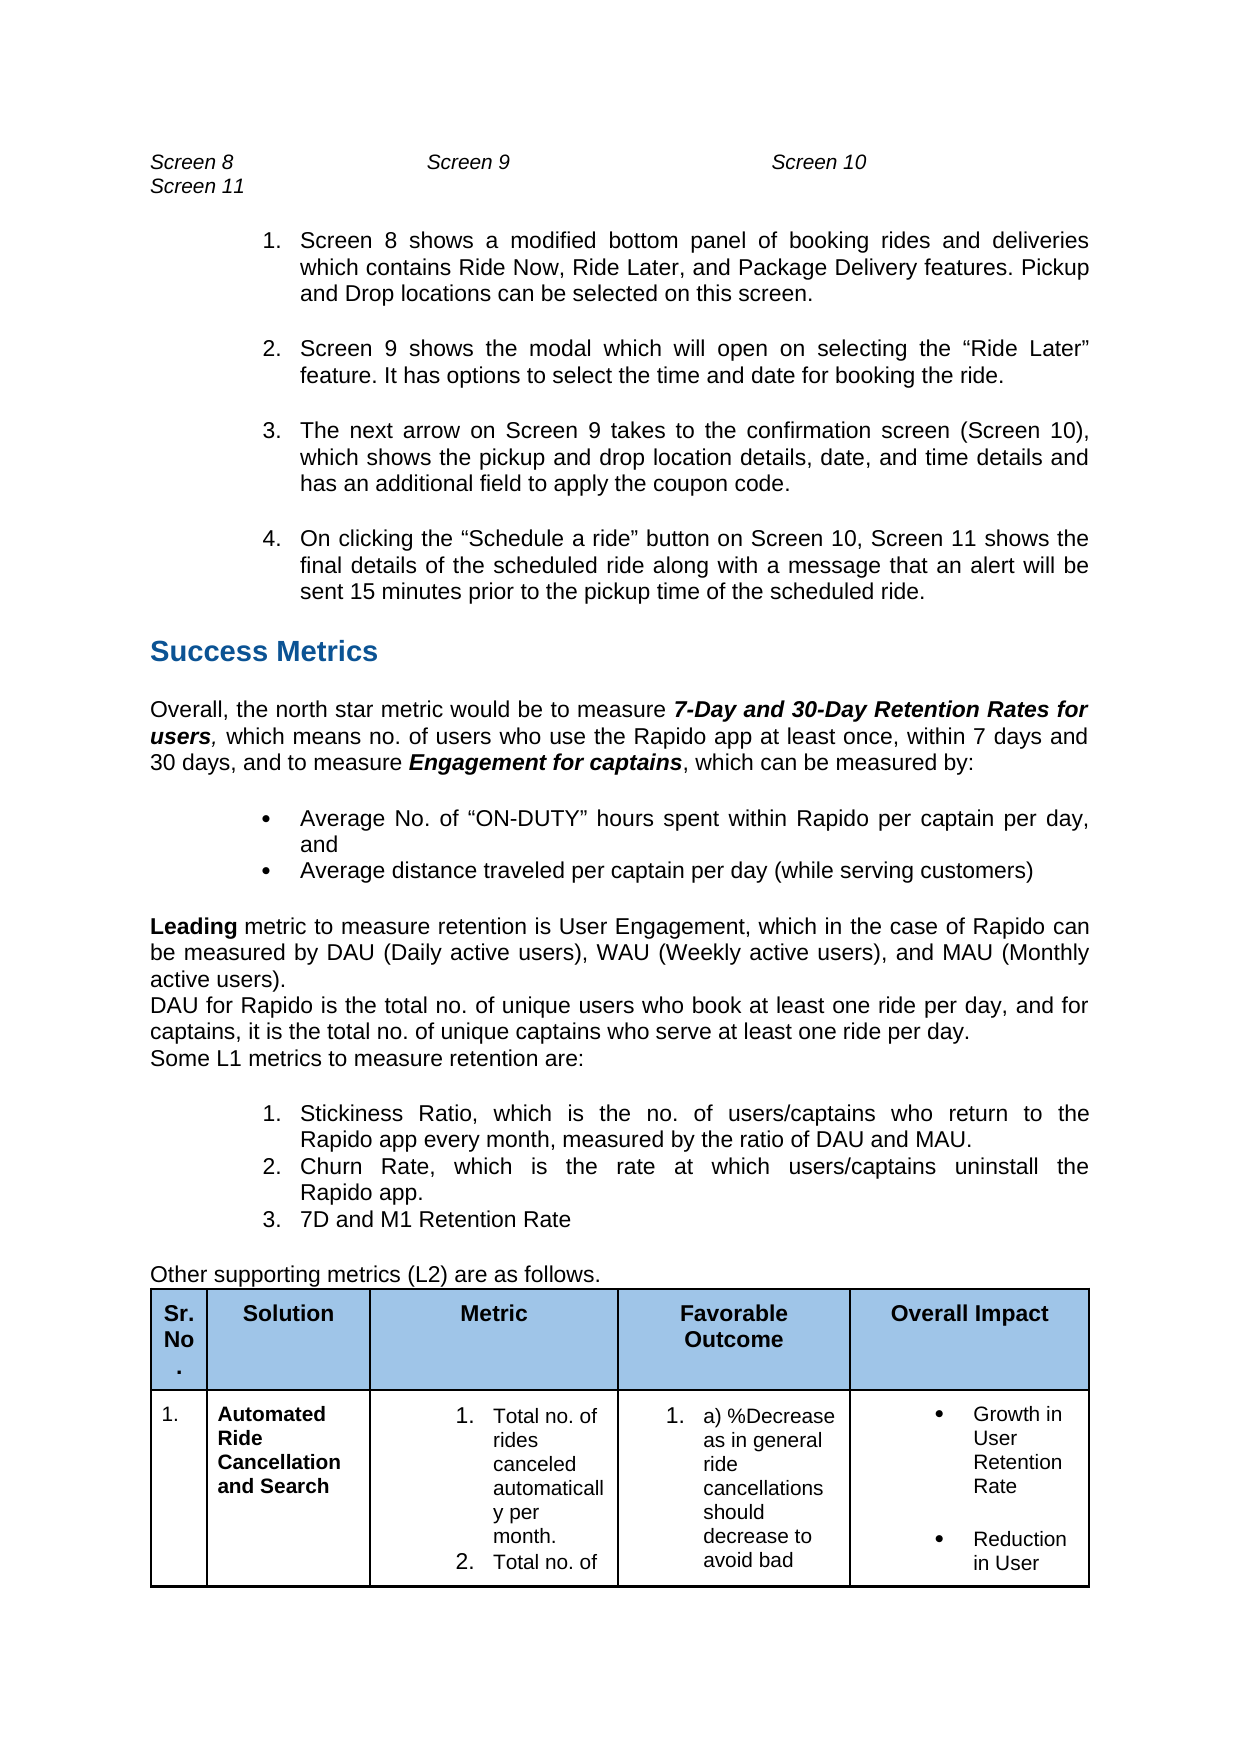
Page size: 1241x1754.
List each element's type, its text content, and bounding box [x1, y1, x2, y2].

list Screen 9 shows the modal which will open on selecting the “Ride Later” feature. It has options to select the time and date for booking the ride. [262, 335, 1090, 388]
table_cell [619, 1391, 849, 1585]
text Other supporting metrics (L2) are as follows. [150, 1261, 1090, 1287]
text Success Metrics [150, 634, 1090, 667]
list Churn Rate, which is the rate at which users/captains uninstall the Rapido app. [262, 1153, 1090, 1206]
text Leading metric to measure retention is User Engagement, which in the case of Rapido can be measured by DAU (Daily active users), WAU (Weekly active users), and MAU (Monthly active users). [150, 913, 1090, 992]
list Screen 8 shows a modified bottom panel of booking rides and deliveries which contains Ride Now, Ride Later, and Package Delivery features. Pickup and Drop locations can be selected on this screen. [262, 227, 1090, 306]
list The next arrow on Screen 9 takes to the confirmation screen (Screen 10), which shows the pickup and drop location details, date, and time details and has an additional field to apply the coupon code. [262, 417, 1090, 496]
text DAU for Rapido is the total no. of unique users who book at least one ride per day, and for captains, it is the total no. of unique captains who serve at least one ride per day. [150, 992, 1090, 1044]
list Average No. of “ON-DUTY” hours spent within Rapido per captain per day, and [262, 804, 1090, 857]
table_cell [851, 1391, 1088, 1585]
table_header Solution [208, 1290, 369, 1389]
table_header Sr. No. [152, 1290, 206, 1389]
table_header Overall Impact [851, 1290, 1088, 1389]
text Screen 8 Screen 9 Screen 10 Screen 11 [150, 150, 1128, 198]
table_cell Automated Ride Cancellation and Search [208, 1391, 369, 1585]
list Stickiness Ratio, which is the no. of users/captains who return to the Rapido app every month, measured by the ratio of DAU and MAU. [262, 1100, 1090, 1153]
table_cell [371, 1391, 617, 1585]
table_header Favorable Outcome [619, 1290, 849, 1389]
list 7D and M1 Retention Rate [262, 1206, 1090, 1232]
list On clicking the “Schedule a ride” button on Screen 10, Screen 11 shows the final details of the scheduled ride along with a message that an alert will be sent 15 minutes prior to the pickup time of the scheduled ride. [262, 525, 1090, 604]
text Overall, the north star metric would be to measure 7-Day and 30-Day Retention Rates for users, which means no. of users who use the Rapido app at least once, within 7 days and 30 days, and to measure Engagement for captains, which can be measured by: [150, 696, 1090, 775]
list Average distance traveled per captain per day (while serving customers) [262, 857, 1090, 884]
table_cell 1. [152, 1391, 206, 1585]
table_header Metric [371, 1290, 617, 1389]
text Some L1 metrics to measure retention are: [150, 1044, 1090, 1071]
